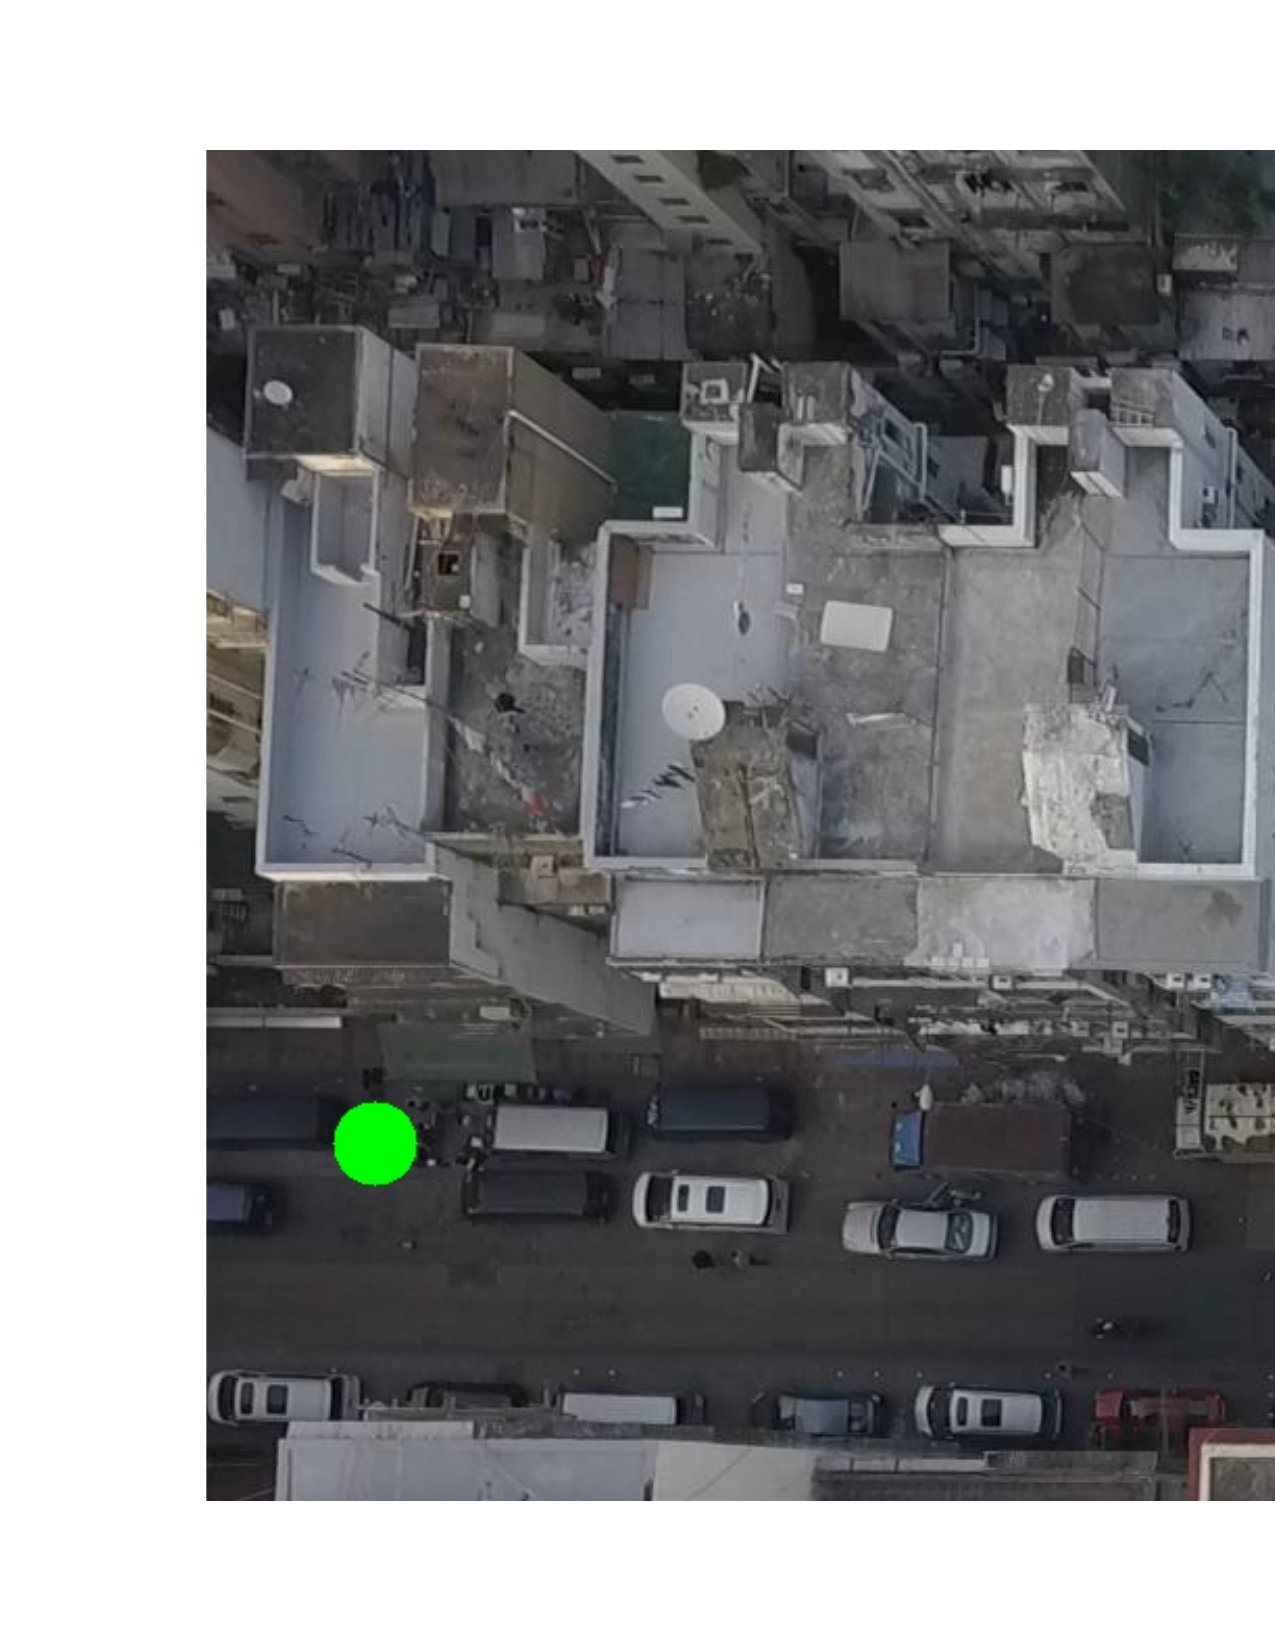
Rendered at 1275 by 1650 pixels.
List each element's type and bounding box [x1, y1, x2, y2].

picture [206, 150, 1275, 1501]
